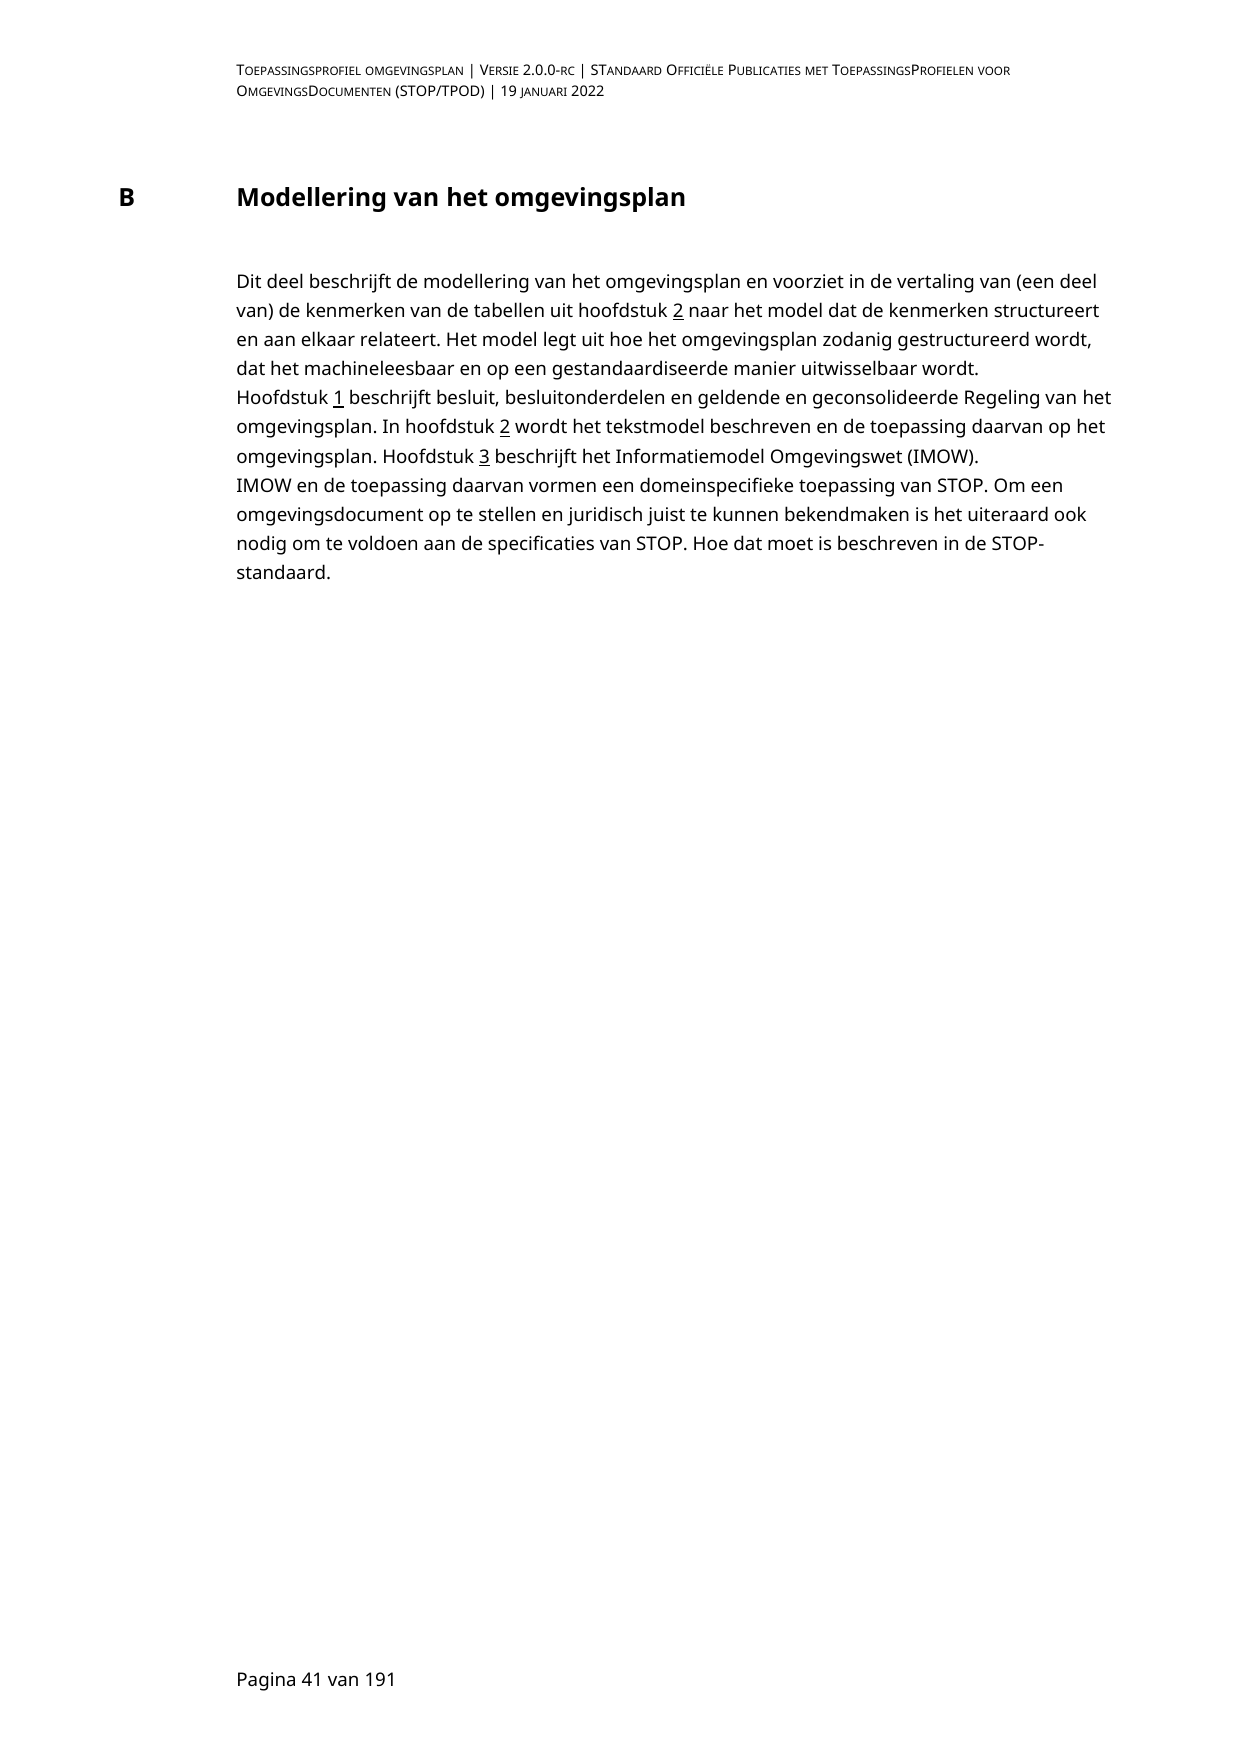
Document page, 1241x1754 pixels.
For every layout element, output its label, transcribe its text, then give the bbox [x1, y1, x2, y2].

text Dit deel beschrijft de modellering van het omgevingsplan en voorziet in de vertaling van (een deel van) de kenmerken van de tabellen uit hoofdstuk 2 naar het model dat de kenmerken structureert en aan elkaar relateert. Het model legt uit hoe het omgevingsplan zodanig gestructureerd wordt, dat het machineleesbaar en op een gestandaardiseerde manier uitwisselbaar wordt. [236, 265, 1122, 381]
subtitle Modellering van het omgevingsplan [118, 177, 1122, 214]
text IMOW en de toepassing daarvan vormen een domeinspecifieke toepassing van STOP. Om een omgevingsdocument op te stellen en juridisch juist te kunnen bekendmaken is het uiteraard ook nodig om te voldoen aan de specificaties van STOP. Hoe dat moet is beschreven in de STOP-standaard. [236, 469, 1122, 586]
text Hoofdstuk 4 beschrijft besluit, besluitonderdelen en geldende en geconsolideerde Regeling van het omgevingsplan. In hoofdstuk 5 wordt het tekstmodel beschreven en de toepassing daarvan op het omgevingsplan. Hoofdstuk 6 beschrijft het Informatiemodel Omgevingswet (IMOW). [236, 381, 1122, 469]
